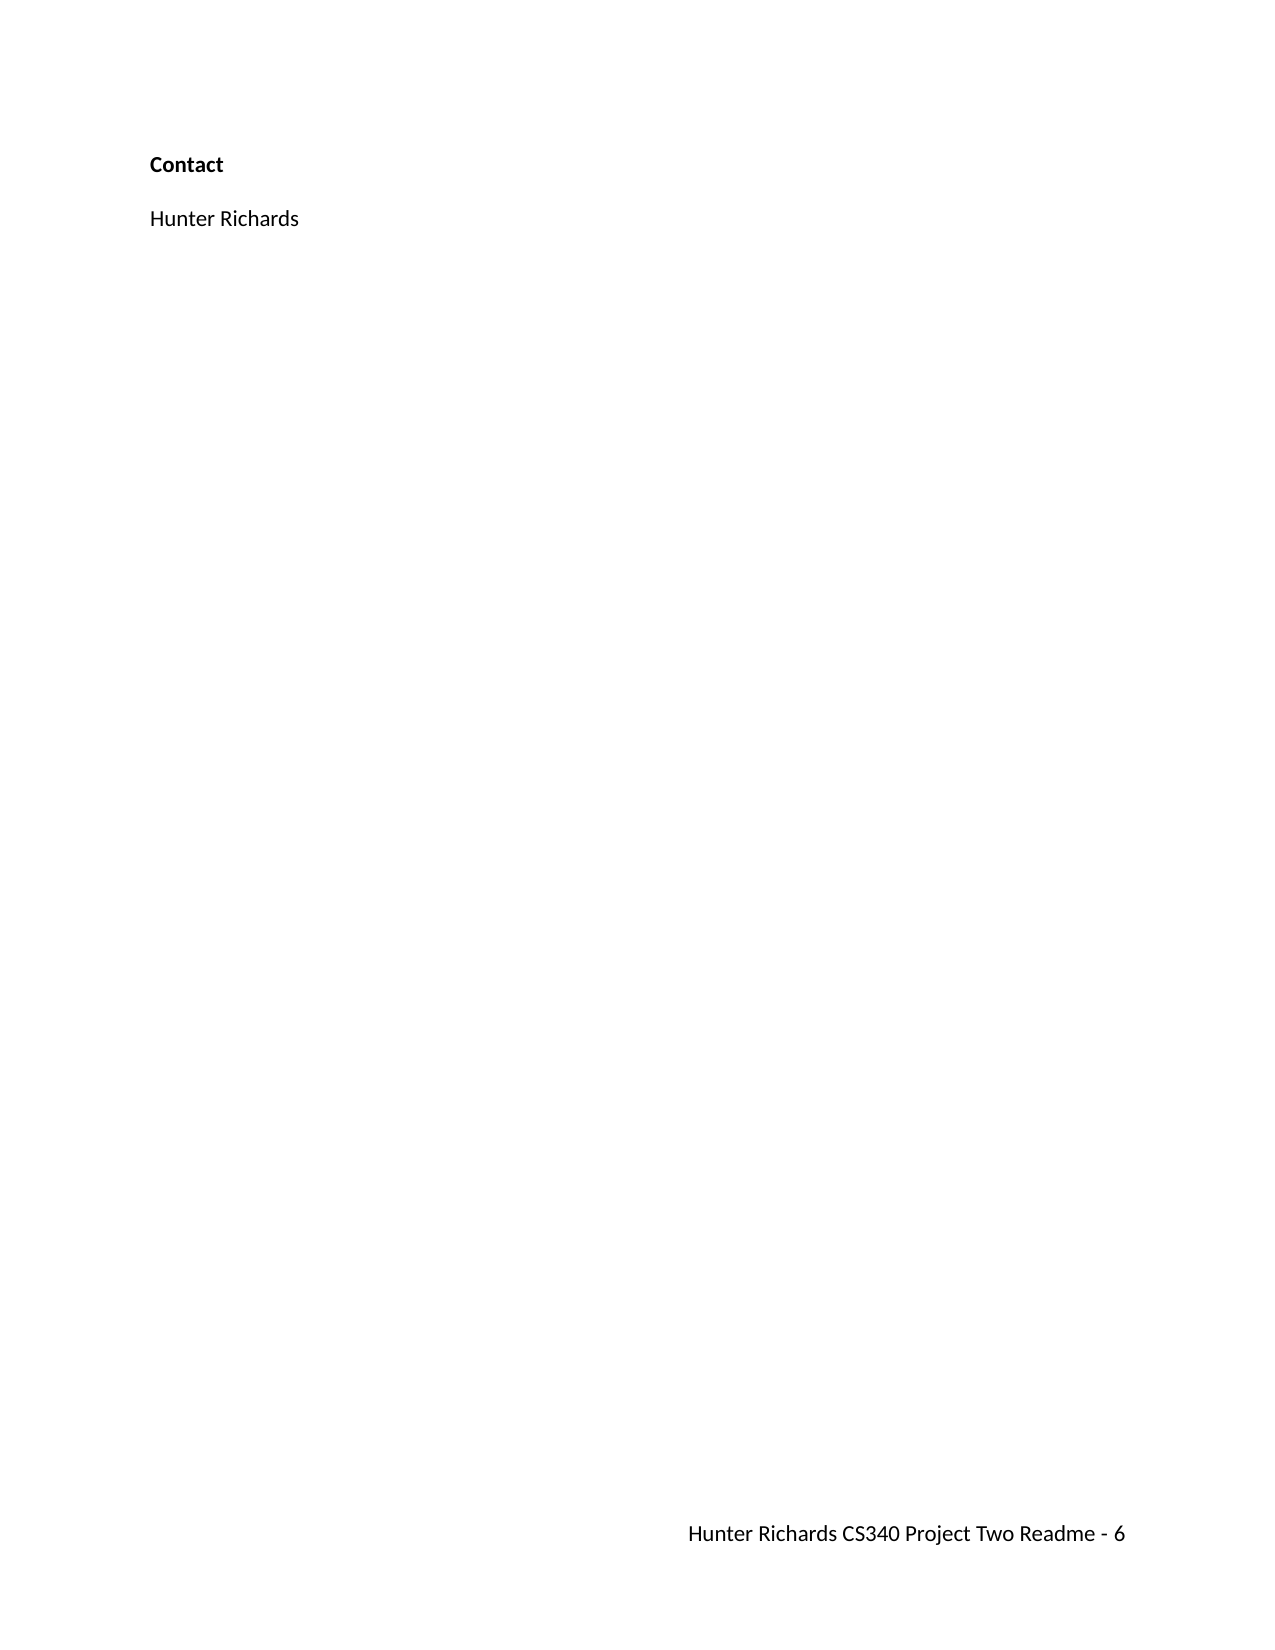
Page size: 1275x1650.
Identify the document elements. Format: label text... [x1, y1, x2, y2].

text Hunter Richards [150, 204, 1125, 232]
subtitle Contact [150, 150, 1125, 178]
